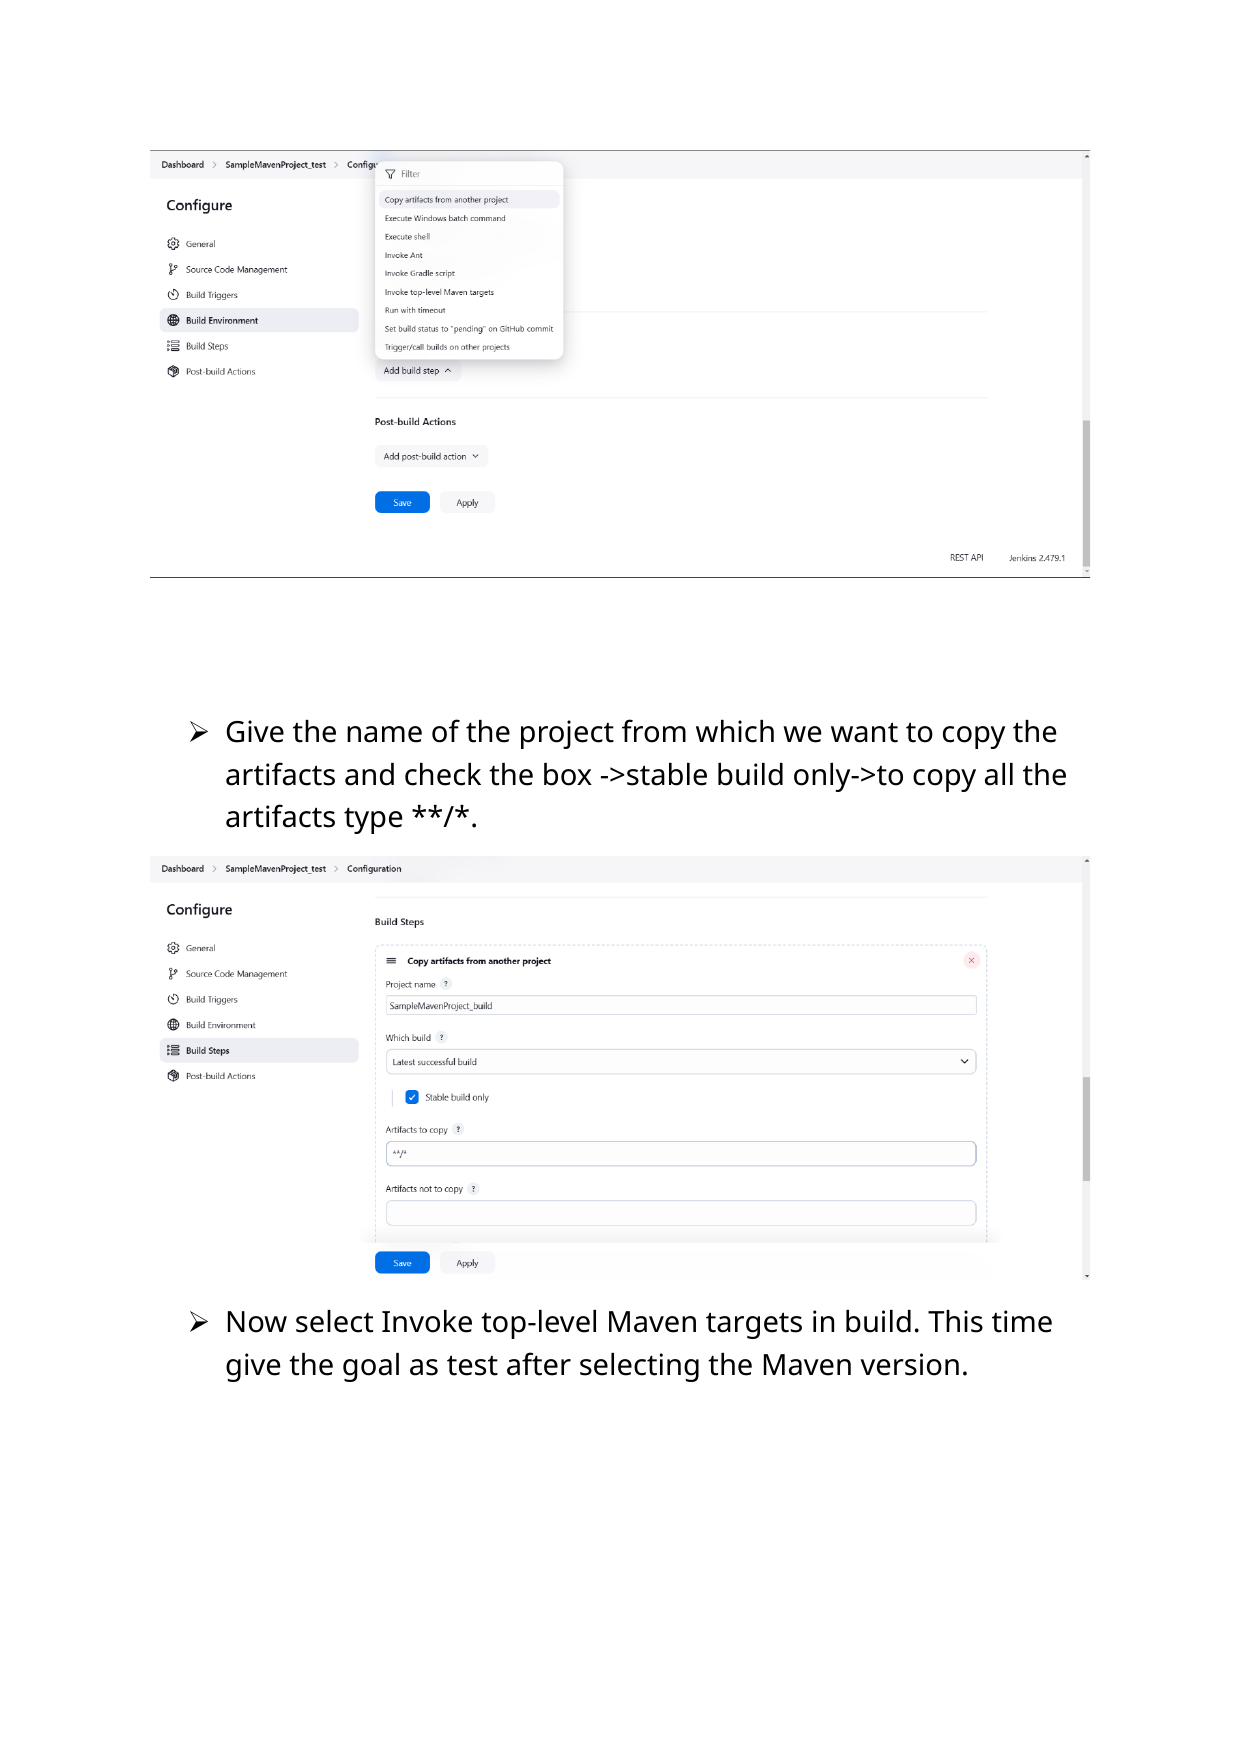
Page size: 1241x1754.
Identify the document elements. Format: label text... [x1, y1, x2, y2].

list Give the name of the project from which we want to copy the artifacts and check the box ->stable build only->to copy all the artifacts type **/*. [187, 711, 1090, 836]
picture [150, 856, 1091, 1280]
picture [150, 150, 1091, 578]
list Now select Invoke top-level Maven targets in build. This time give the goal as test after selecting the Maven version. [187, 1302, 1090, 1384]
